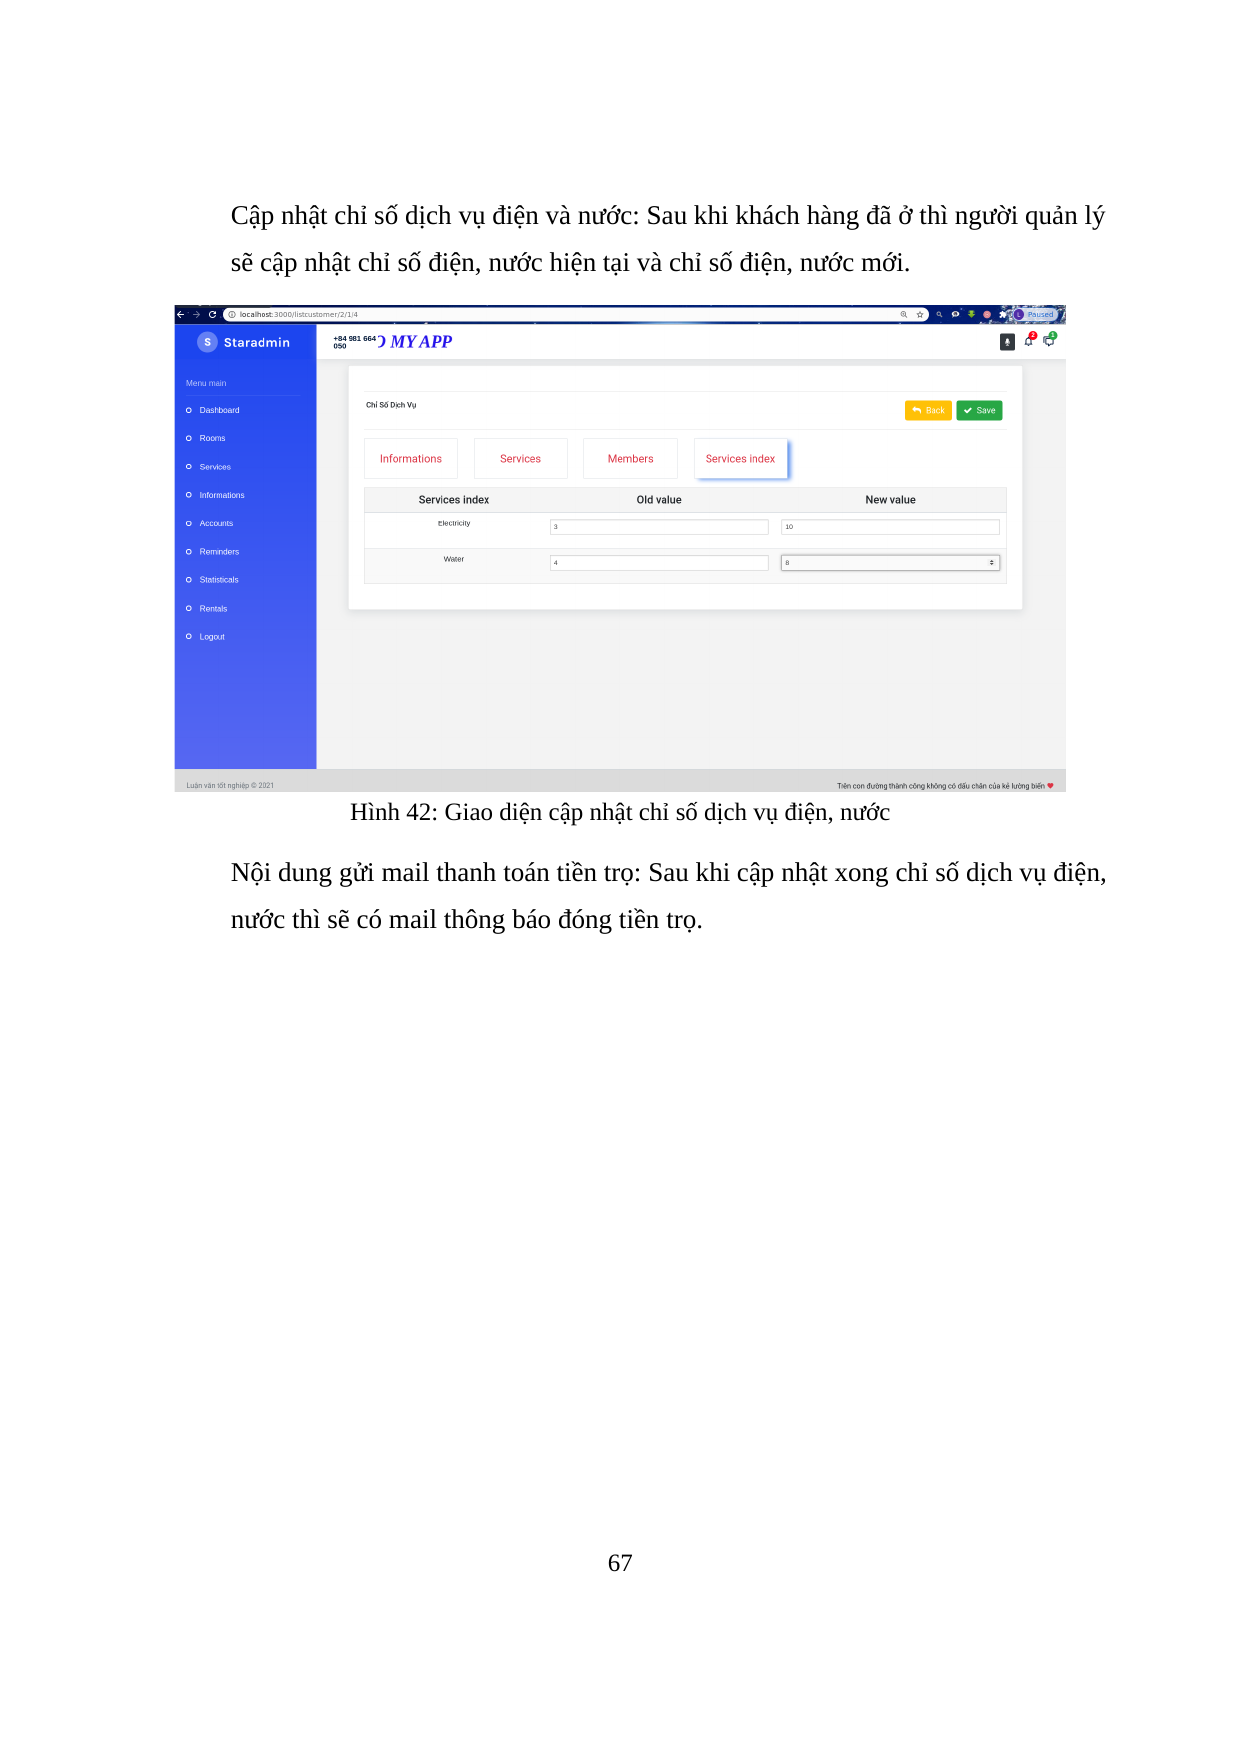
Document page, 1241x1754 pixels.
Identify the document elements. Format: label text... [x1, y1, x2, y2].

picture [174, 305, 1066, 792]
text Cập nhật chỉ số dịch vụ điện và nước: Sau khi khách hàng đã ở thì người quản lý sẽ cập nhật chỉ số điện, nước hiện tại và chỉ số điện, nước mới. [231, 199, 1122, 277]
